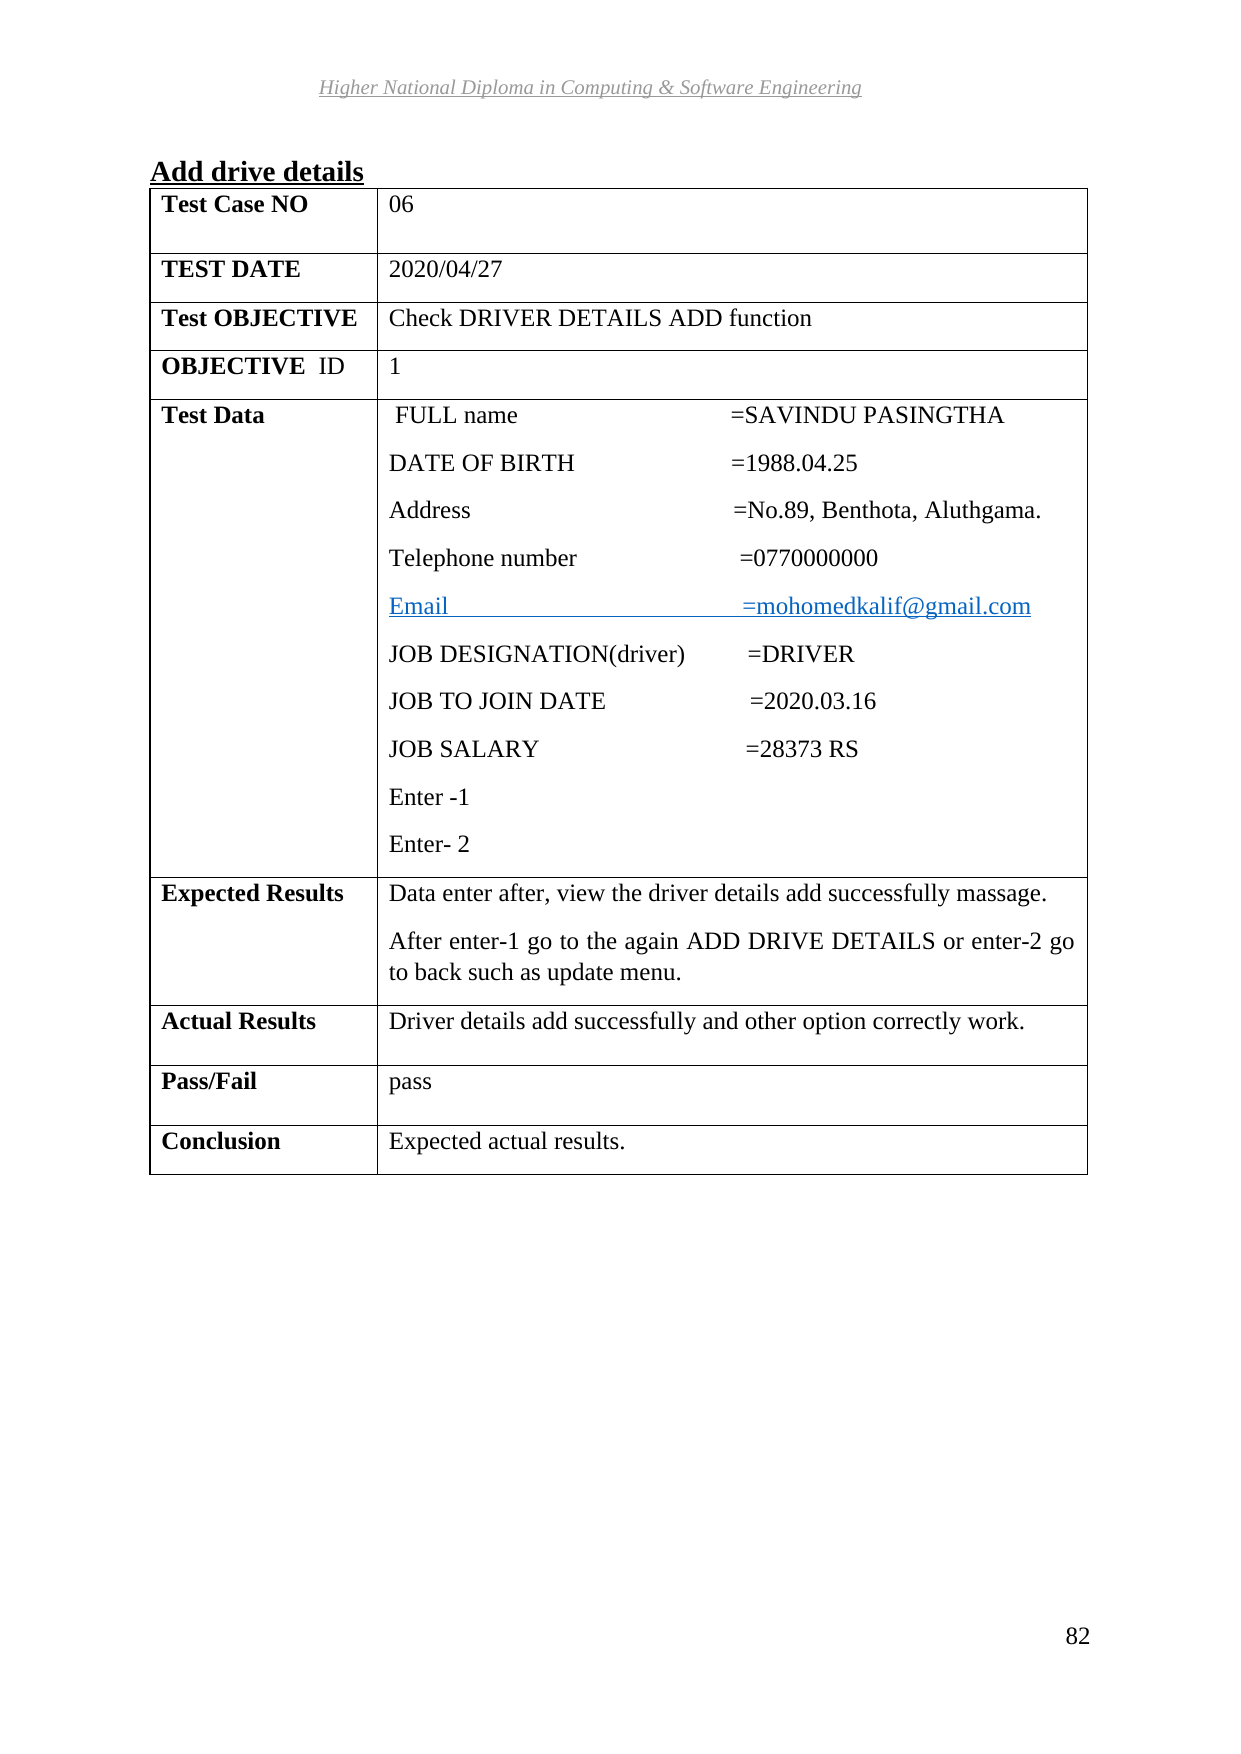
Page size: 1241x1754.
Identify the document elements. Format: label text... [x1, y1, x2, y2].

table_cell FULL name =SAVINDU PASINGTHA DATE OF BIRTH =1988.04.25 Address =No.89, Benthota, Aluthgama. Telephone number =0770000000 Email =mohomedkalif@gmail.com JOB DESIGNATION(driver) =DRIVER JOB TO JOIN DATE =2020.03.16 JOB SALARY =28373 RS Enter -1 Enter- 2 [378, 400, 1087, 877]
table_cell pass [378, 1066, 1087, 1125]
table_cell 2020/04/27 [378, 254, 1087, 302]
table_cell TEST DATE [151, 254, 377, 302]
table_cell Test OBJECTIVE [151, 303, 377, 350]
table_cell OBJECTIVE ID [151, 351, 377, 399]
table_cell Pass/Fail [151, 1066, 377, 1125]
table_cell 1 [378, 351, 1087, 399]
table_cell Conclusion [151, 1126, 377, 1174]
table_cell Test Data [151, 400, 377, 877]
table_cell Data enter after, view the driver details add successfully massage. After enter-1 go to the again ADD DRIVE DETAILS or enter-2 go to back such as update menu. [378, 878, 1087, 1005]
subtitle Add drive details [150, 154, 1090, 188]
table_header Test Case NO [151, 189, 377, 253]
table_header 06 [378, 189, 1087, 253]
table_cell Driver details add successfully and other option correctly work. [378, 1006, 1087, 1065]
table_cell Actual Results [151, 1006, 377, 1065]
table_cell Check DRIVER DETAILS ADD function [378, 303, 1087, 350]
table_cell Expected Results [151, 878, 377, 1005]
table_cell Expected actual results. [378, 1126, 1087, 1174]
